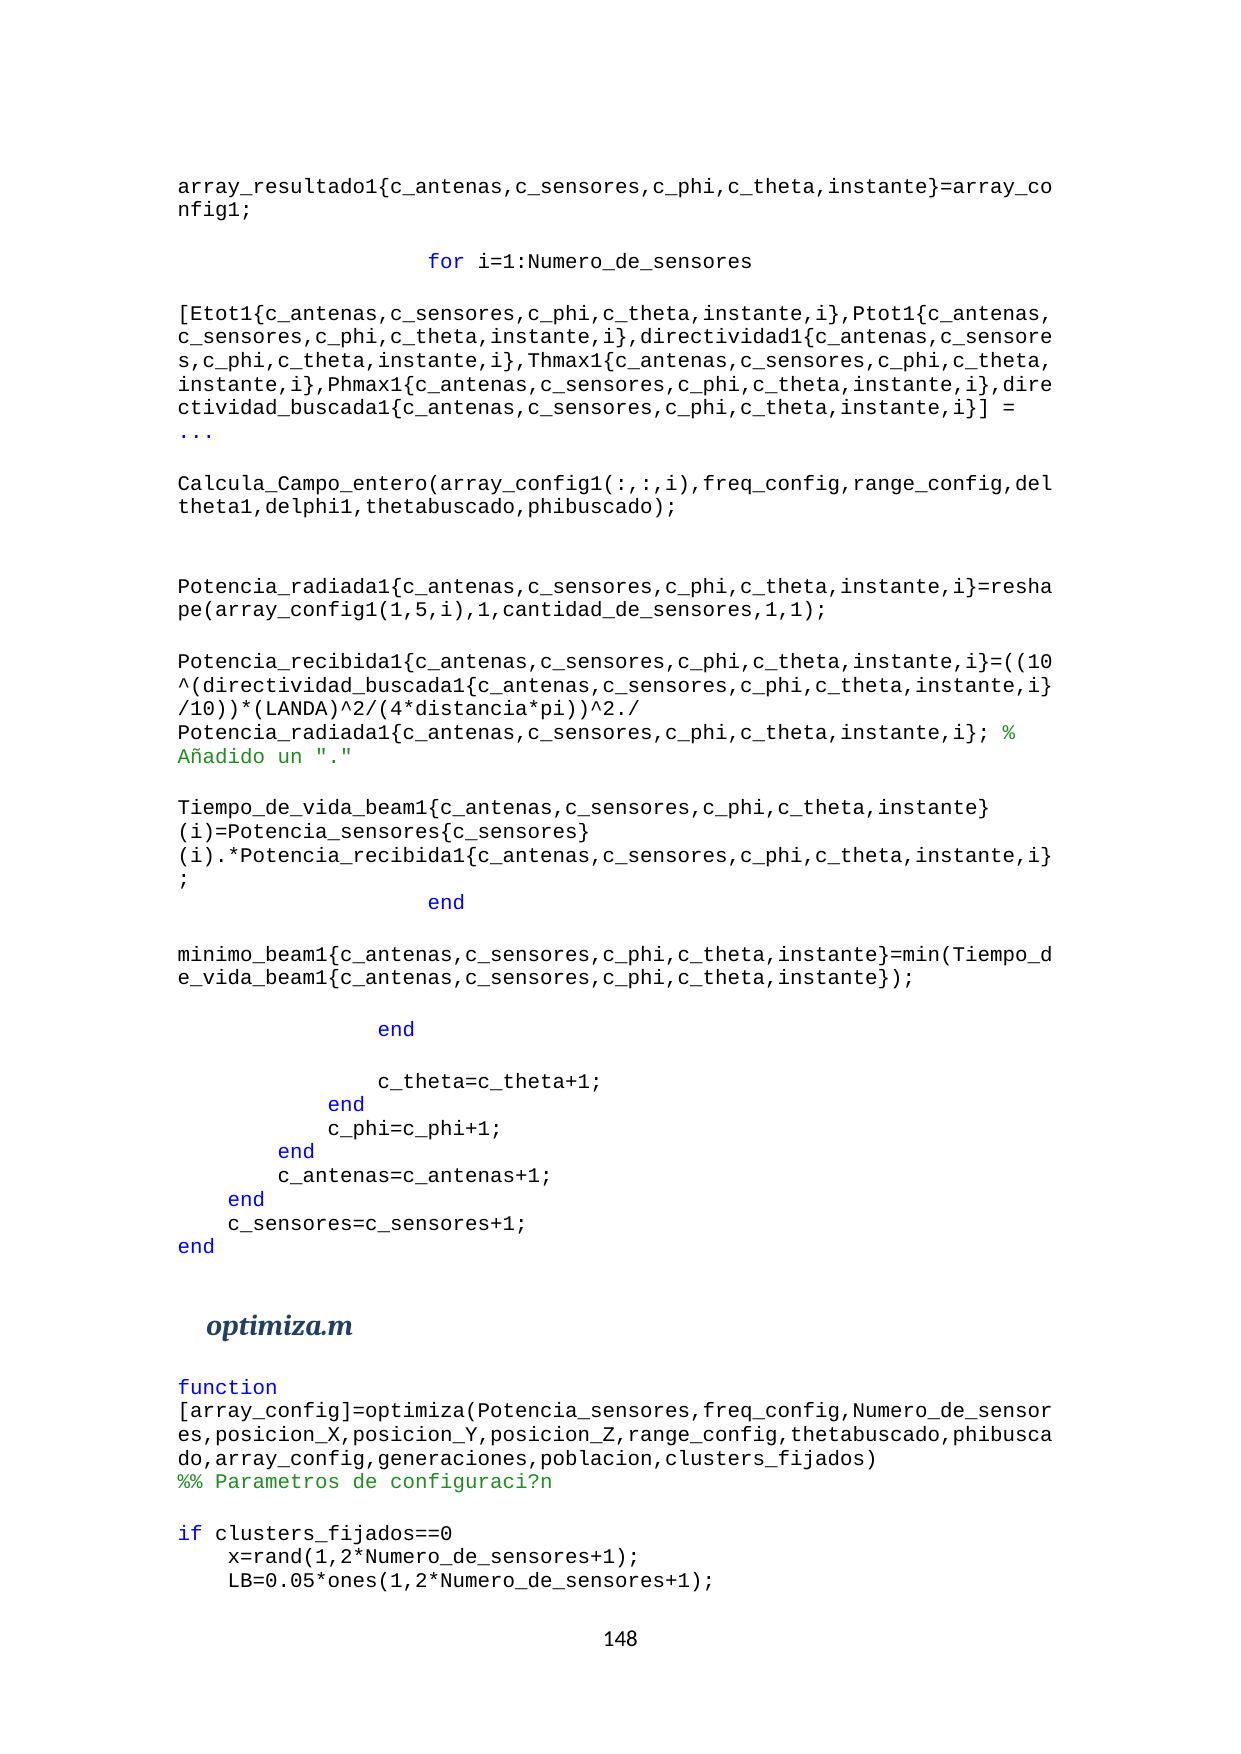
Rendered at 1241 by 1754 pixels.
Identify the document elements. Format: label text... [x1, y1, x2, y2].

text end [177, 1189, 1063, 1212]
text Tiempo_de_vida_beam1{c_antenas,c_sensores,c_phi,c_theta,instante}(i)=Potencia_sensores{c_sensores}(i).*Potencia_recibida1{c_antenas,c_sensores,c_phi,c_theta,instante,i}; [177, 769, 1063, 892]
text Potencia_radiada1{c_antenas,c_sensores,c_phi,c_theta,instante,i}=reshape(array_config1(1,5,i),1,cantidad_de_sensores,1,1); [177, 548, 1063, 623]
text end [177, 1142, 1063, 1165]
text minimo_beam1{c_antenas,c_sensores,c_phi,c_theta,instante}=min(Tiempo_de_vida_beam1{c_antenas,c_sensores,c_phi,c_theta,instante}); [177, 916, 1063, 991]
text Calcula_Campo_entero(array_config1(:,:,i),freq_config,range_config,deltheta1,delphi1,thetabuscado,phibuscado); [177, 444, 1063, 520]
subtitle optimiza.m [206, 1309, 1063, 1343]
text for i=1:Numero_de_sensores [177, 251, 1063, 274]
text end [177, 892, 1063, 916]
text array_resultado1{c_antenas,c_sensores,c_phi,c_theta,instante}=array_config1; [177, 148, 1063, 223]
text end [177, 1236, 1063, 1260]
text end [177, 1094, 1063, 1118]
text function [array_config]=optimiza(Potencia_sensores,freq_config,Numero_de_sensores,posicion_X,posicion_Y,posicion_Z,range_config,thetabuscado,phibuscado,array_config,generaciones,poblacion,clusters_fijados) [177, 1377, 1063, 1471]
text c_theta=c_theta+1; [177, 1071, 1063, 1094]
text if clusters_fijados==0 [177, 1523, 1063, 1547]
text c_sensores=c_sensores+1; [177, 1212, 1063, 1236]
text Potencia_recibida1{c_antenas,c_sensores,c_phi,c_theta,instante,i}=((10^(directividad_buscada1{c_antenas,c_sensores,c_phi,c_theta,instante,i}/10))*(LANDA)^2/(4*distancia*pi))^2./Potencia_radiada1{c_antenas,c_sensores,c_phi,c_theta,instante,i}; % Añadido un "." [177, 623, 1063, 769]
text end [177, 1019, 1063, 1043]
text x=rand(1,2*Numero_de_sensores+1); [177, 1547, 1063, 1570]
text LB=0.05*ones(1,2*Numero_de_sensores+1); [177, 1570, 1063, 1594]
text [Etot1{c_antenas,c_sensores,c_phi,c_theta,instante,i},Ptot1{c_antenas,c_sensores,c_phi,c_theta,instante,i},directividad1{c_antenas,c_sensores,c_phi,c_theta,instante,i},Thmax1{c_antenas,c_sensores,c_phi,c_theta,instante,i},Phmax1{c_antenas,c_sensores,c_phi,c_theta,instante,i},directividad_buscada1{c_antenas,c_sensores,c_phi,c_theta,instante,i}] = ... [177, 274, 1063, 444]
text c_antenas=c_antenas+1; [177, 1165, 1063, 1189]
text c_phi=c_phi+1; [177, 1118, 1063, 1142]
text %% Parametros de configuraci?n [177, 1471, 1063, 1495]
